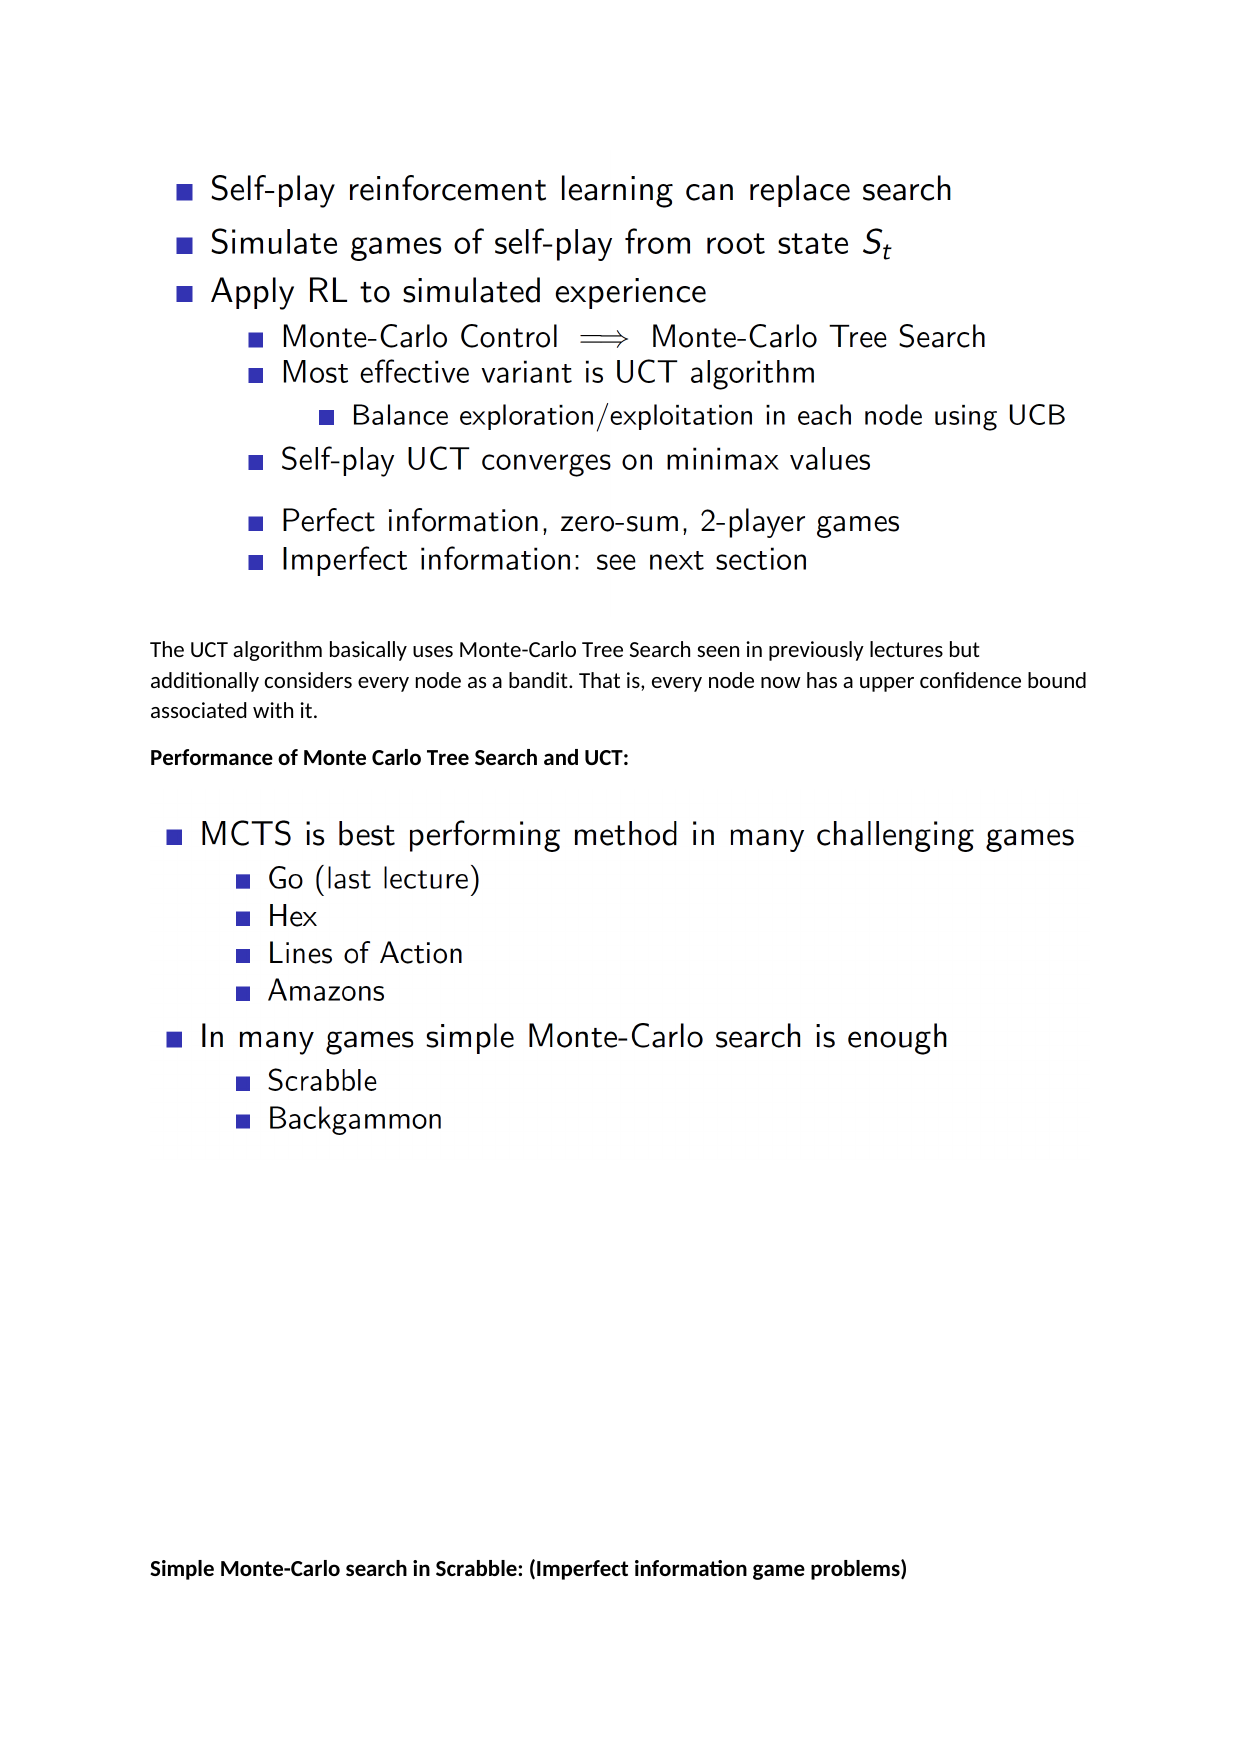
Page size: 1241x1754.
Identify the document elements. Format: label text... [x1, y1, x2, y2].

text Performance of Monte Carlo Tree Search and UCT: [150, 743, 1090, 771]
picture [150, 789, 1091, 1160]
text The UCT algorithm basically uses Monte-Carlo Tree Search seen in previously lectures but additionally considers every node as a bandit. That is, every node now has a upper confidence bound associated with it. [150, 636, 1090, 724]
text Simple Monte-Carlo search in Scrabble: (Imperfect information game problems) [150, 1554, 1090, 1582]
picture [150, 150, 1072, 617]
